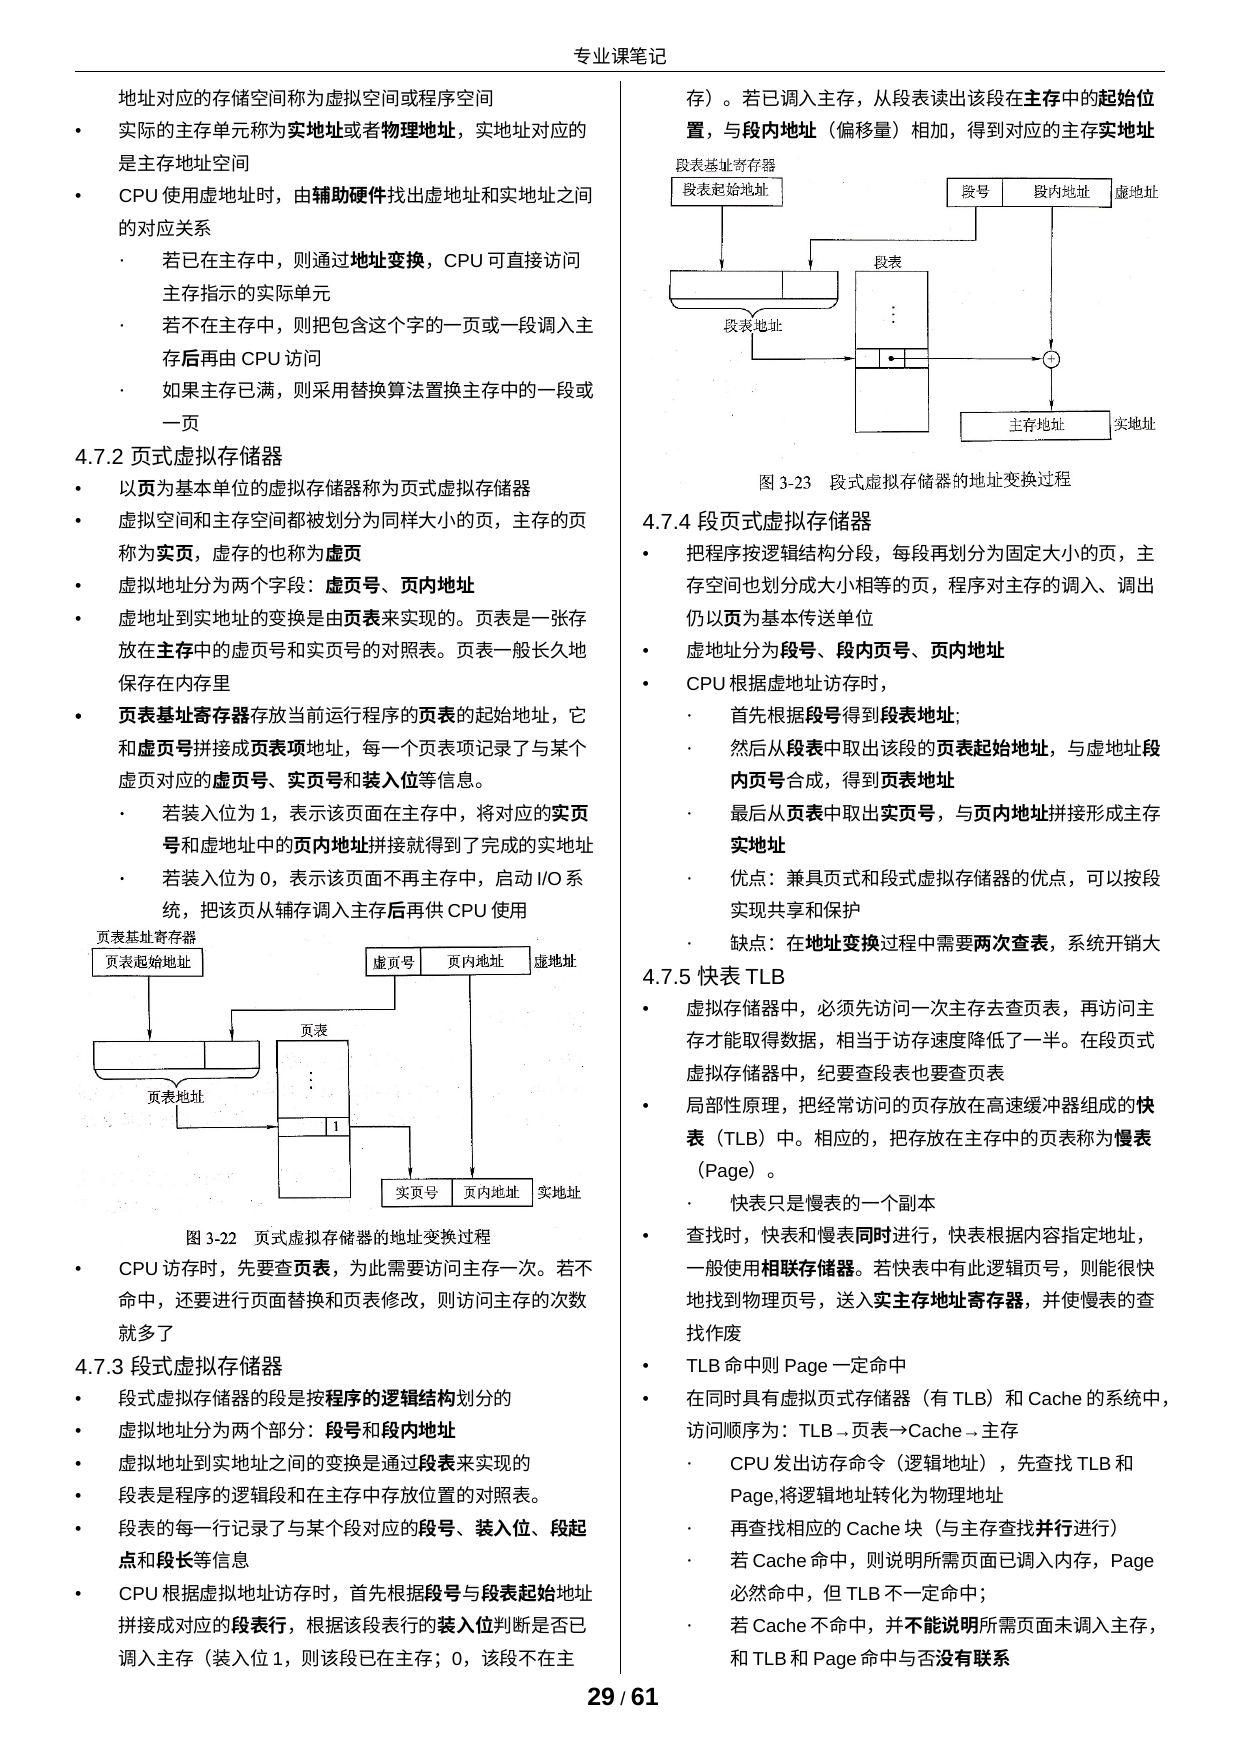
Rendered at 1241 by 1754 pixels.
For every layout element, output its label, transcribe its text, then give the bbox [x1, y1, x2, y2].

picture [75, 925, 588, 1251]
text CPU根据虚拟地址访存时，首先根据段号与段表起始地址拼接成对应的段表行，根据该段表行的装入位判断是否已调入主存（装入位1，则该段已在主存；0，该段不在主存）。若已调入主存，从段表读出该段在主存中的起始位置，与段内地址（偏移量）相加，得到对应的主存实地址 [642, 81, 1165, 146]
list 若装入位为0，表示该页面不再主存中，启动I/O系统，把该页从辅存调入主存后再供CPU使用 [119, 861, 598, 926]
subtitle 段式虚拟存储器 [75, 1348, 598, 1381]
text 段表是程序的逻辑段和在主存中存放位置的对照表。 [75, 1478, 598, 1511]
subtitle 段页式虚拟存储器 [642, 503, 1165, 536]
text 查找时，快表和慢表同时进行，快表根据内容指定地址，一般使用相联存储器。若快表中有此逻辑页号，则能很快地找到物理页号，送入实主存地址寄存器，并使慢表的查找作废 [642, 1218, 1165, 1348]
text 把程序按逻辑结构分段，每段再划分为固定大小的页，主存空间也划分成大小相等的页，程序对主存的调入、调出仍以页为基本传送单位 [642, 536, 1165, 633]
list 若已在主存中，则通过地址变换，CPU可直接访问主存指示的实际单元 [119, 243, 598, 308]
list 最后从页表中取出实页号，与页内地址拼接形成主存实地址 [686, 796, 1165, 861]
text CPU使用虚地址时，由辅助硬件找出虚地址和实地址之间的对应关系 [75, 178, 598, 243]
subtitle 快表TLB [642, 958, 1165, 991]
text CPU根据虚拟地址访存时，首先根据段号与段表起始地址拼接成对应的段表行，根据该段表行的装入位判断是否已调入主存（装入位1，则该段已在主存；0，该段不在主存）。若已调入主存，从段表读出该段在主存中的起始位置，与段内地址（偏移量）相加，得到对应的主存实地址 [75, 1576, 598, 1673]
list 然后从段表中取出该段的页表起始地址，与虚地址段内页号合成，得到页表地址 [686, 731, 1165, 796]
list CPU发出访存命令（逻辑地址），先查找TLB和Page,将逻辑地址转化为物理地址 [686, 1446, 1165, 1511]
picture [642, 156, 1166, 493]
list 若装入位为1，表示该页面在主存中，将对应的实页号和虚地址中的页内地址拼接就得到了完成的实地址 [119, 796, 598, 861]
text 虚拟地址到实地址之间的变换是通过段表来实现的 [75, 1446, 598, 1478]
text 用户编程允许涉及到的地址称为虚地址或者逻辑地址，虚地址对应的存储空间称为虚拟空间或程序空间 [75, 81, 598, 113]
text 以页为基本单位的虚拟存储器称为页式虚拟存储器 [75, 471, 598, 503]
list 缺点：在地址变换过程中需要两次查表，系统开销大 [686, 926, 1165, 958]
list 如果主存已满，则采用替换算法置换主存中的一段或一页 [119, 373, 598, 438]
text 虚拟地址分为两个部分：段号和段内地址 [75, 1413, 598, 1446]
list 若Cache不命中，并不能说明所需页面未调入主存，和TLB和Page命中与否没有联系 [686, 1608, 1165, 1673]
text 实际的主存单元称为实地址或者物理地址，实地址对应的是主存地址空间 [75, 113, 598, 178]
text 虚拟地址分为两个字段：虚页号、页内地址 [75, 568, 598, 601]
list 快表只是慢表的一个副本 [686, 1186, 1165, 1218]
list 若不在主存中，则把包含这个字的一页或一段调入主存后再由CPU访问 [119, 308, 598, 373]
subtitle 页式虚拟存储器 [75, 438, 598, 471]
list 优点：兼具页式和段式虚拟存储器的优点，可以按段实现共享和保护 [686, 861, 1165, 926]
text 虚地址分为段号、段内页号、页内地址 [642, 633, 1165, 666]
text 在同时具有虚拟页式存储器（有TLB）和Cache的系统中，访问顺序为：TLB→页表→Cache→主存 [642, 1381, 1165, 1446]
text 虚拟空间和主存空间都被划分为同样大小的页，主存的页称为实页，虚存的也称为虚页 [75, 503, 598, 568]
text 段表的每一行记录了与某个段对应的段号、装入位、段起点和段长等信息 [75, 1511, 598, 1576]
text 段式虚拟存储器的段是按程序的逻辑结构划分的 [75, 1381, 598, 1413]
list 若Cache命中，则说明所需页面已调入内存，Page必然命中，但TLB不一定命中； [686, 1543, 1165, 1608]
text 页表基址寄存器存放当前运行程序的页表的起始地址，它和虚页号拼接成页表项地址，每一个页表项记录了与某个虚页对应的虚页号、实页号和装入位等信息。 [75, 698, 598, 796]
list 首先根据段号得到段表地址; [686, 698, 1165, 731]
text CPU根据虚地址访存时， [642, 666, 1165, 698]
text 虚拟存储器中，必须先访问一次主存去查页表，再访问主存才能取得数据，相当于访存速度降低了一半。在段页式虚拟存储器中，纪要查段表也要查页表 [642, 991, 1165, 1088]
text CPU访存时，先要查页表，为此需要访问主存一次。若不命中，还要进行页面替换和页表修改，则访问主存的次数就多了 [75, 1251, 598, 1348]
text 局部性原理，把经常访问的页存放在高速缓冲器组成的快表（TLB）中。相应的，把存放在主存中的页表称为慢表（Page）。 [642, 1088, 1165, 1186]
list 再查找相应的Cache块（与主存查找并行进行） [686, 1511, 1165, 1543]
text 虚地址到实地址的变换是由页表来实现的。页表是一张存放在主存中的虚页号和实页号的对照表。页表一般长久地保存在内存里 [75, 601, 598, 698]
text TLB命中则Page一定命中 [642, 1348, 1165, 1381]
